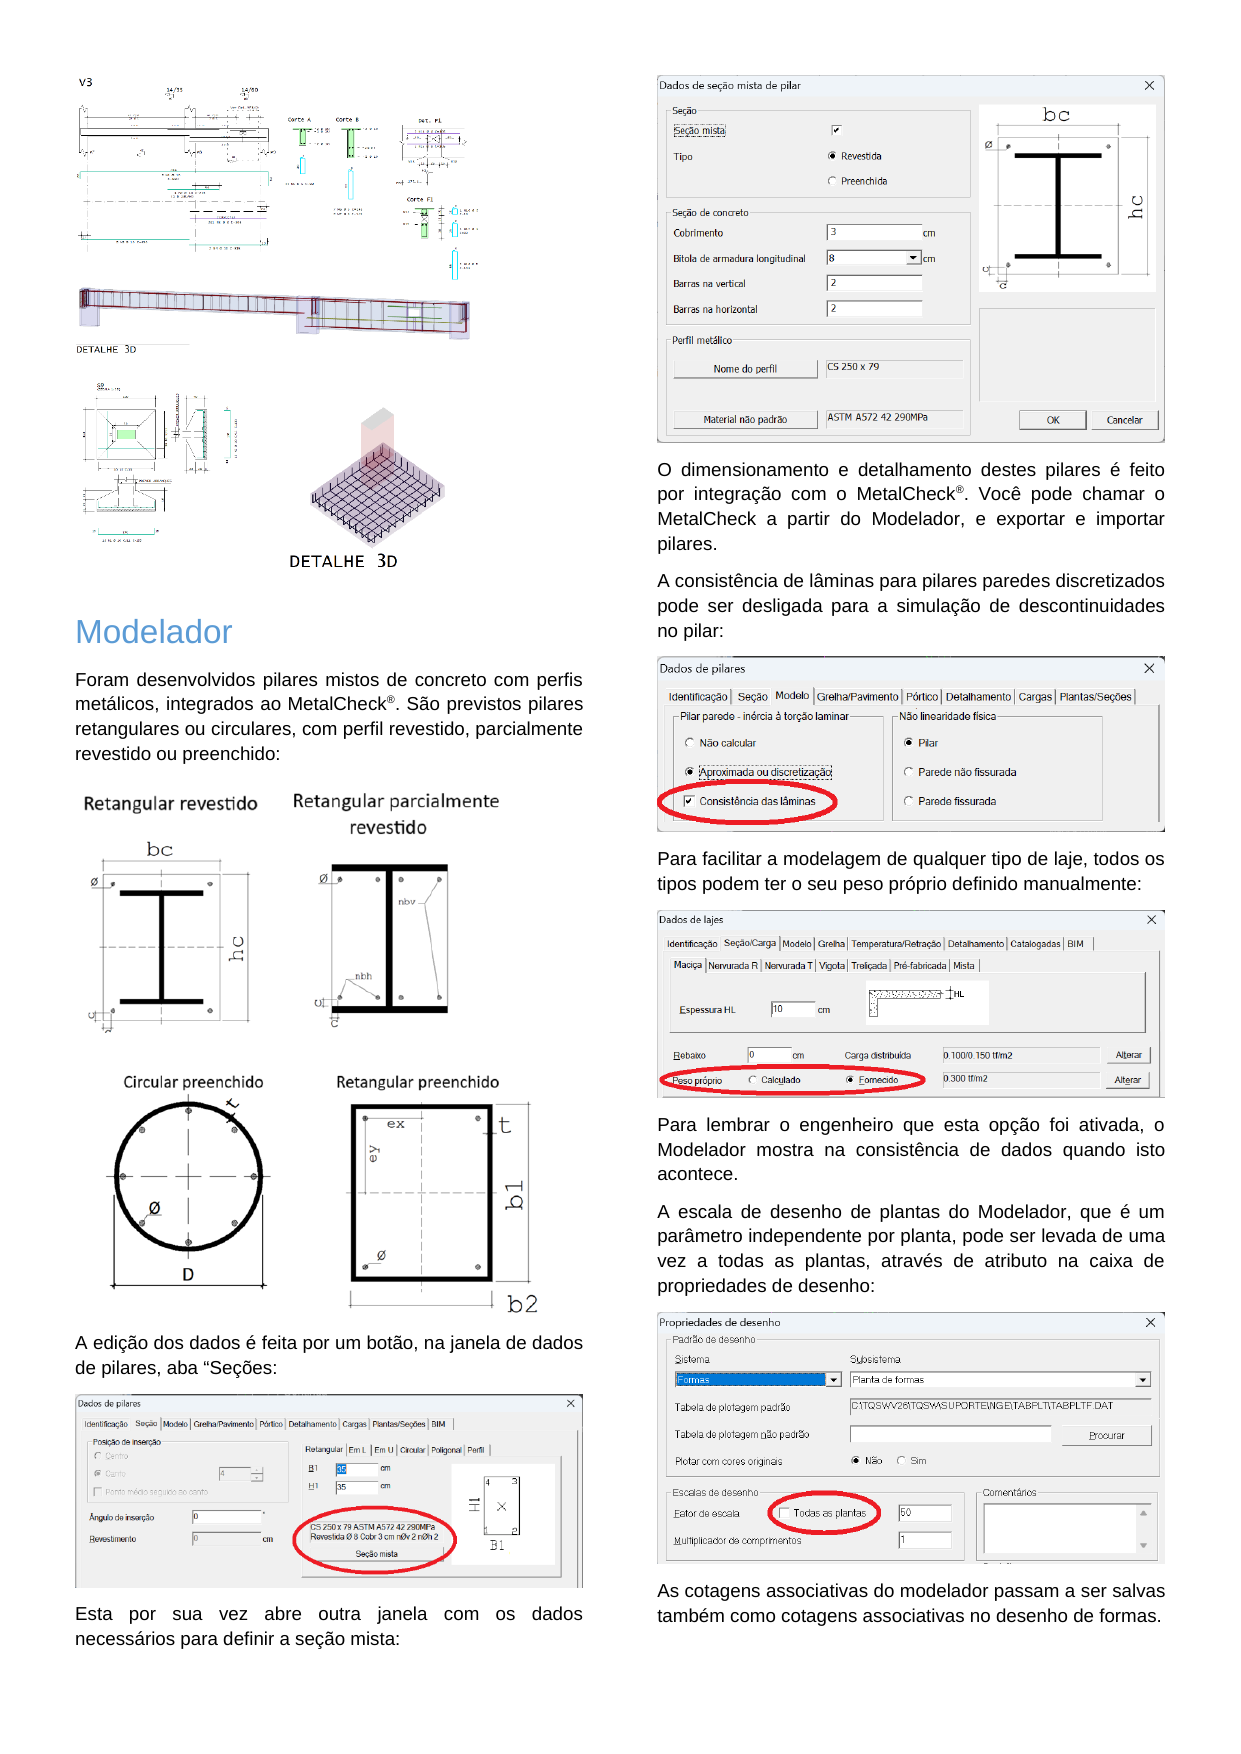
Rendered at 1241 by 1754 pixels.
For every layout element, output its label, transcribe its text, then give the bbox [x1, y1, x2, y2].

subtitle Modelador [75, 612, 583, 650]
picture [657, 910, 1165, 1098]
text Esta por sua vez abre outra janela com os dados necessários para definir a seção mista: [75, 1603, 583, 1649]
picture [657, 1312, 1165, 1564]
text Para facilitar a modelagem de qualquer tipo de laje, todos os tipos podem ter o seu peso próprio definido manualmente: [657, 848, 1165, 894]
text A edição dos dados é feita por um botão, na janela de dados de pilares, aba “Seções: [75, 1332, 583, 1378]
picture [75, 1070, 583, 1317]
text A escala de desenho de plantas do Modelador, que é um parâmetro independente por planta, pode ser levada de uma vez a todas as plantas, através de atributo na caixa de propriedades de desenho: [657, 1200, 1165, 1296]
text O dimensionamento e detalhamento destes pilares é feito por integração com o MetalCheck®. Você pode chamar o MetalCheck a partir do Modelador, e exportar e importar pilares. [657, 458, 1165, 554]
picture [75, 75, 482, 355]
text A consistência de lâminas para pilares paredes discretizados pode ser desligada para a simulação de descontinuidades no pilar: [657, 570, 1165, 641]
text Para lembrar o engenheiro que esta opção foi ativada, o Modelador mostra na consistência de dados quando isto acontece. [657, 1113, 1165, 1185]
text As cotagens associativas do modelador passam a ser salvas também como cotagens associativas no desenho de formas. [657, 1579, 1165, 1626]
picture [75, 1394, 583, 1588]
picture [75, 780, 583, 1055]
picture [657, 656, 1165, 832]
text Foram desenvolvidos pilares mistos de concreto com perfis metálicos, integrados ao MetalCheck®. São previstos pilares retangulares ou circulares, com perfil revestido, parcialmente revestido ou preenchido: [75, 668, 583, 764]
picture [657, 75, 1165, 443]
picture [75, 370, 482, 584]
